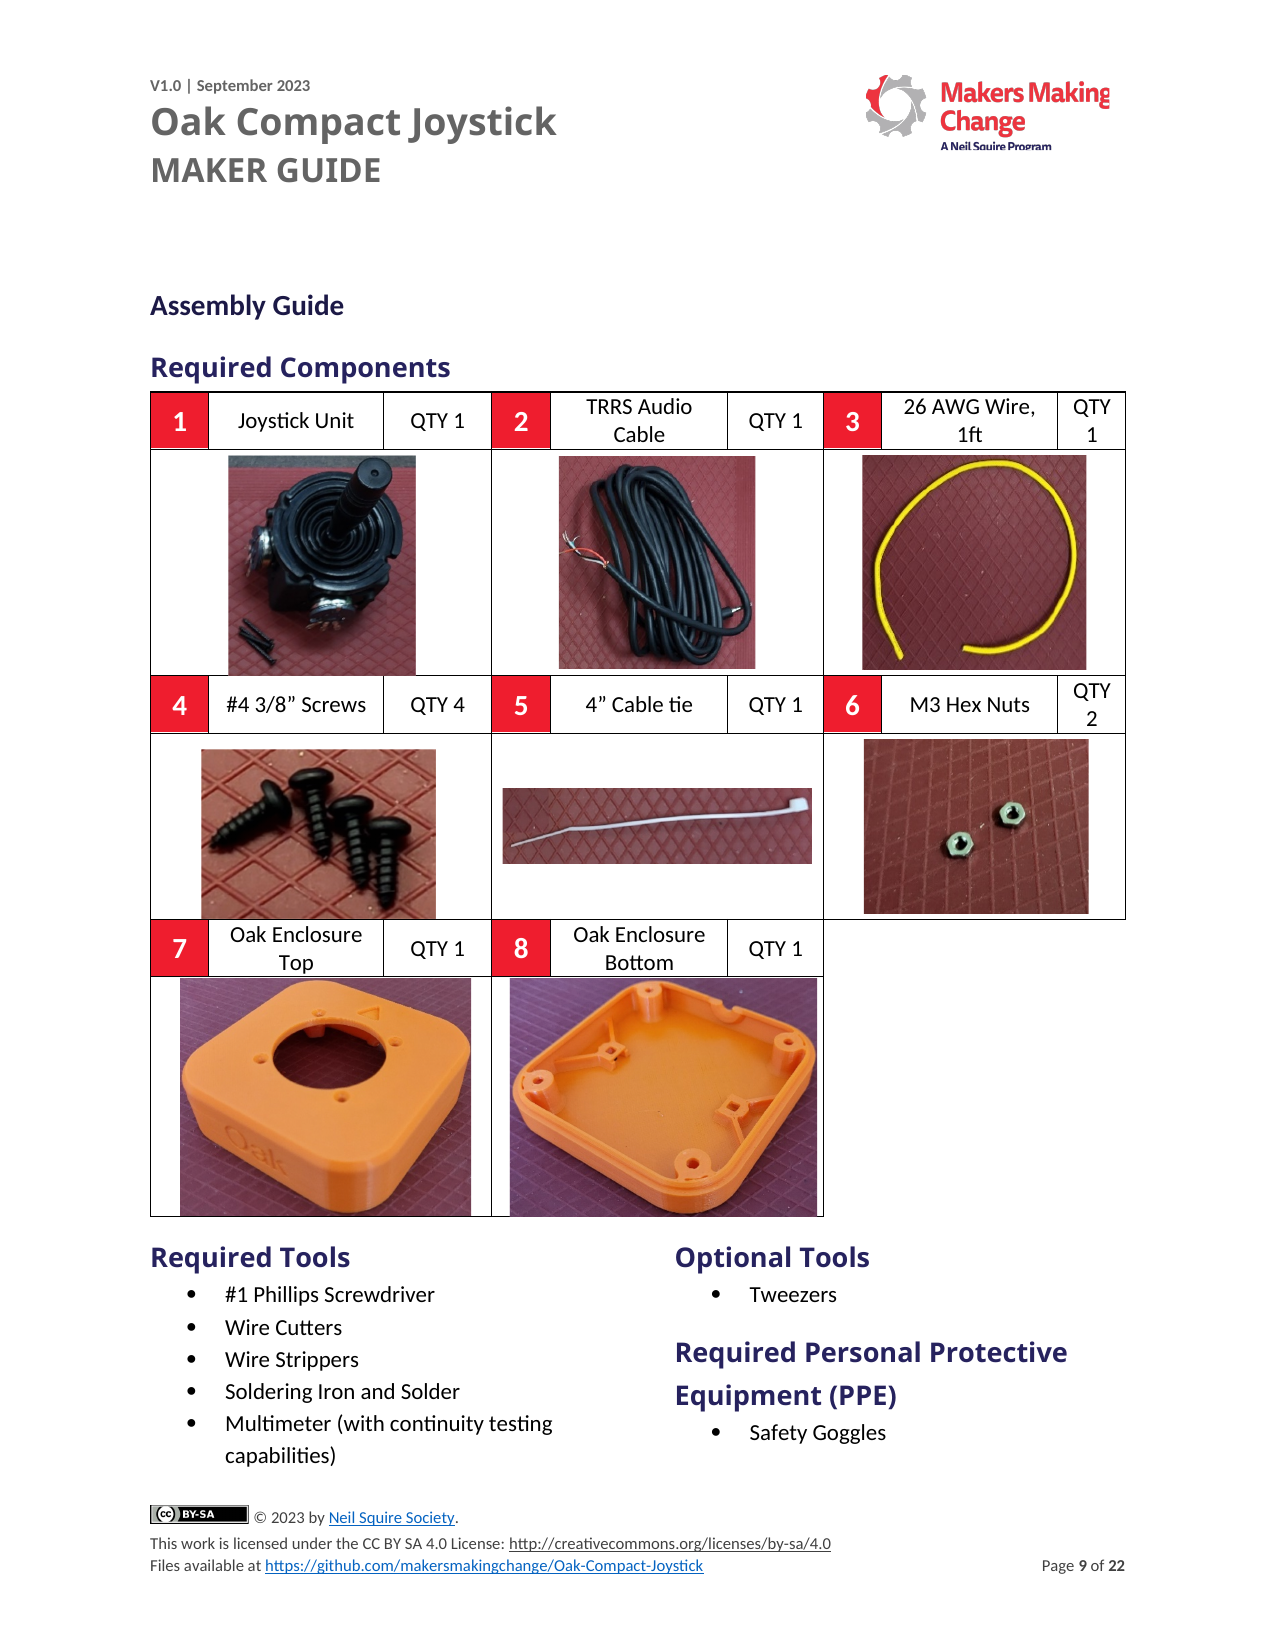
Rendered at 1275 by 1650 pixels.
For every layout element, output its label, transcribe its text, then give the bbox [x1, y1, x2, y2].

subtitle Required Components [150, 349, 1125, 386]
table_cell QTY 2 [1058, 676, 1125, 732]
table_header QTY 1 [1058, 393, 1125, 448]
picture [510, 978, 818, 1217]
list Soldering Iron and Solder [187, 1377, 601, 1405]
table_cell QTY 1 [728, 676, 823, 732]
picture [180, 978, 472, 1216]
picture [863, 739, 1089, 914]
picture [202, 750, 435, 919]
table_cell [151, 977, 491, 1216]
table_cell [151, 450, 491, 675]
table_header 3 [824, 393, 881, 448]
table_cell [824, 734, 1125, 919]
table_header 2 [492, 393, 550, 448]
list Wire Strippers [187, 1345, 601, 1373]
table_header 26 AWG Wire, 1ft [882, 393, 1057, 448]
list Multimeter (with continuity testing capabilities) [187, 1409, 601, 1469]
subtitle Required Tools [150, 1238, 601, 1275]
picture [150, 1505, 249, 1524]
list Wire Cutters [187, 1313, 601, 1341]
table_cell 7 [151, 920, 208, 976]
table_cell M3 Hex Nuts [882, 676, 1057, 732]
list Safety Goggles [712, 1418, 1125, 1446]
table_cell 8 [492, 920, 550, 976]
table_cell [492, 450, 823, 675]
list #1 Phillips Screwdriver [187, 1281, 601, 1308]
table_header TRRS Audio Cable [551, 393, 727, 448]
subtitle Optional Tools [674, 1238, 1125, 1275]
list Tweezers [712, 1281, 1125, 1308]
table_cell 5 [492, 676, 550, 732]
picture [862, 455, 1087, 670]
picture [558, 456, 756, 669]
picture [229, 456, 415, 676]
table_cell [824, 450, 1125, 675]
table_header Joystick Unit [209, 393, 383, 448]
subtitle Assembly Guide [150, 287, 1125, 323]
table_cell [492, 734, 823, 919]
table_cell 4” Cable tie [551, 676, 727, 732]
picture [502, 788, 812, 864]
table_cell Oak Enclosure Bottom [551, 920, 727, 976]
table_cell 6 [824, 676, 881, 732]
table_cell [151, 734, 491, 919]
table_cell QTY 4 [384, 676, 491, 732]
table_cell #4 3/8” Screws [209, 676, 383, 732]
table_cell QTY 1 [384, 920, 491, 976]
table_header QTY 1 [728, 393, 823, 448]
table_cell [492, 977, 823, 1216]
table_cell QTY 1 [728, 920, 823, 976]
table_header 1 [151, 393, 208, 448]
table_cell Oak Enclosure Top [209, 920, 383, 976]
subtitle Required Personal Protective Equipment (PPE) [674, 1333, 1125, 1413]
table_header QTY 1 [384, 393, 491, 448]
picture [865, 75, 1110, 151]
table_cell 4 [151, 676, 208, 732]
